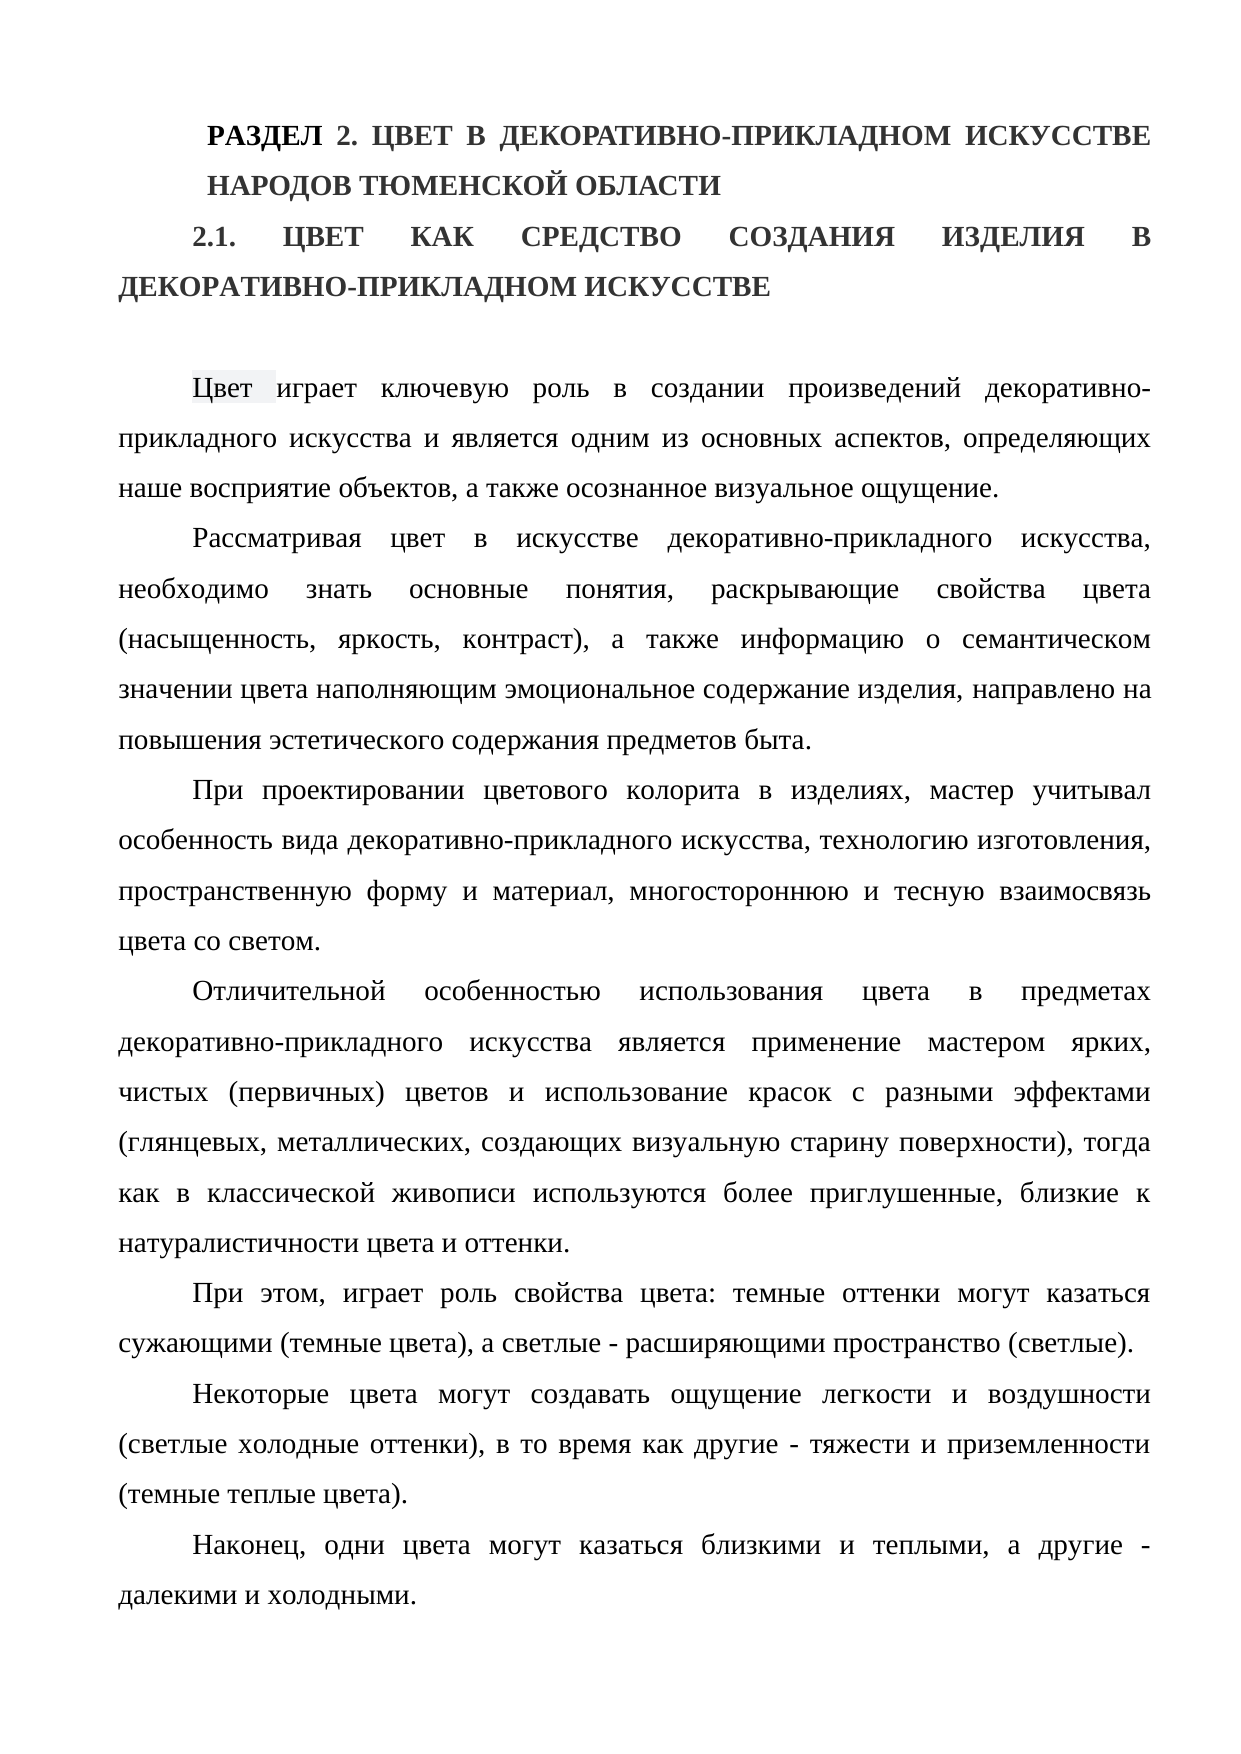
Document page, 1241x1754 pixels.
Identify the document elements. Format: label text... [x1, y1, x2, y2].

text 2.1. ЦВЕТ КАК СРЕДСТВО СОЗДАНИЯ ИЗДЕЛИЯ В ДЕКОРАТИВНО-ПРИКЛАДНОМ ИСКУССТВЕ [118, 219, 1152, 303]
text Отличительной особенностью использования цвета в предметах декоративно-прикладного искусства является применение мастером ярких, чистых (первичных) цветов и использование красок с разными эффектами (глянцевых, металлических, создающих визуальную старину поверхности), тогда как в классической живописи используются более приглушенные, близкие к натуралистичности цвета и оттенки. [118, 973, 1152, 1258]
text Цвет играет ключевую роль в создании произведений декоративно-прикладного искусства и является одним из основных аспектов, определяющих наше восприятие объектов, а также осознанное визуальное ощущение. [118, 370, 1152, 504]
text При проектировании цветового колорита в изделиях, мастер учитывал особенность вида декоративно-прикладного искусства, технологию изготовления, пространственную форму и материал, многостороннюю и тесную взаимосвязь цвета со светом. [118, 772, 1152, 957]
text РАЗДЕЛ 2. ЦВЕТ В ДЕКОРАТИВНО-ПРИКЛАДНОМ ИСКУССТВЕ НАРОДОВ ТЮМЕНСКОЙ ОБЛАСТИ [207, 118, 1152, 202]
text Некоторые цвета могут создавать ощущение легкости и воздушности (светлые холодные оттенки), в то время как другие - тяжести и приземленности (темные теплые цвета). [118, 1376, 1152, 1510]
text Наконец, одни цвета могут казаться близкими и теплыми, а другие - далекими и холодными. [118, 1527, 1152, 1611]
text Рассматривая цвет в искусстве декоративно-прикладного искусства, необходимо знать основные понятия, раскрывающие свойства цвета (насыщенность, яркость, контраст), а также информацию о семантическом значении цвета наполняющим эмоциональное содержание изделия, направлено на повышения эстетического содержания предметов быта. [118, 521, 1152, 755]
text При этом, играет роль свойства цвета: темные оттенки могут казаться сужающими (темные цвета), а светлые - расширяющими пространство (светлые). [118, 1275, 1152, 1359]
